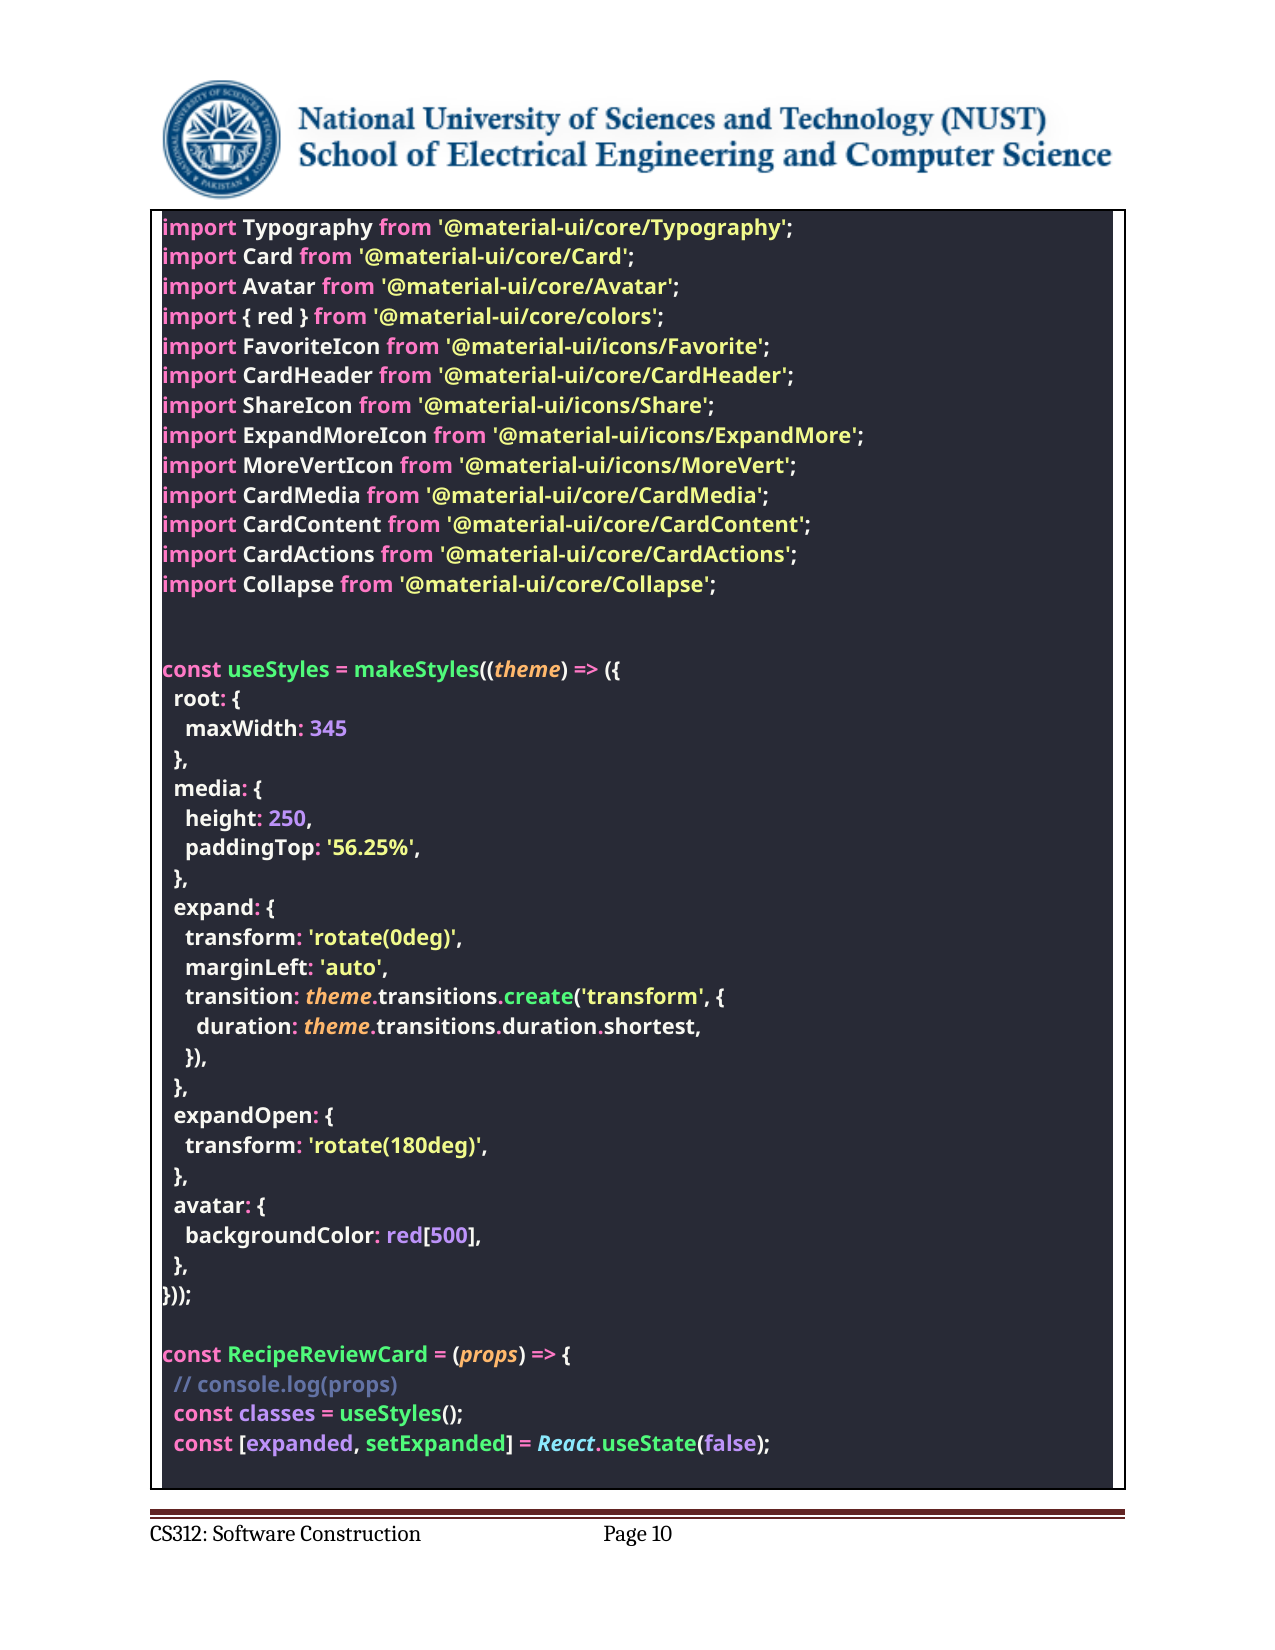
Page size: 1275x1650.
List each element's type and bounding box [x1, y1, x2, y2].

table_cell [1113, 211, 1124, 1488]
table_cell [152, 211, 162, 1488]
picture [150, 75, 1125, 209]
